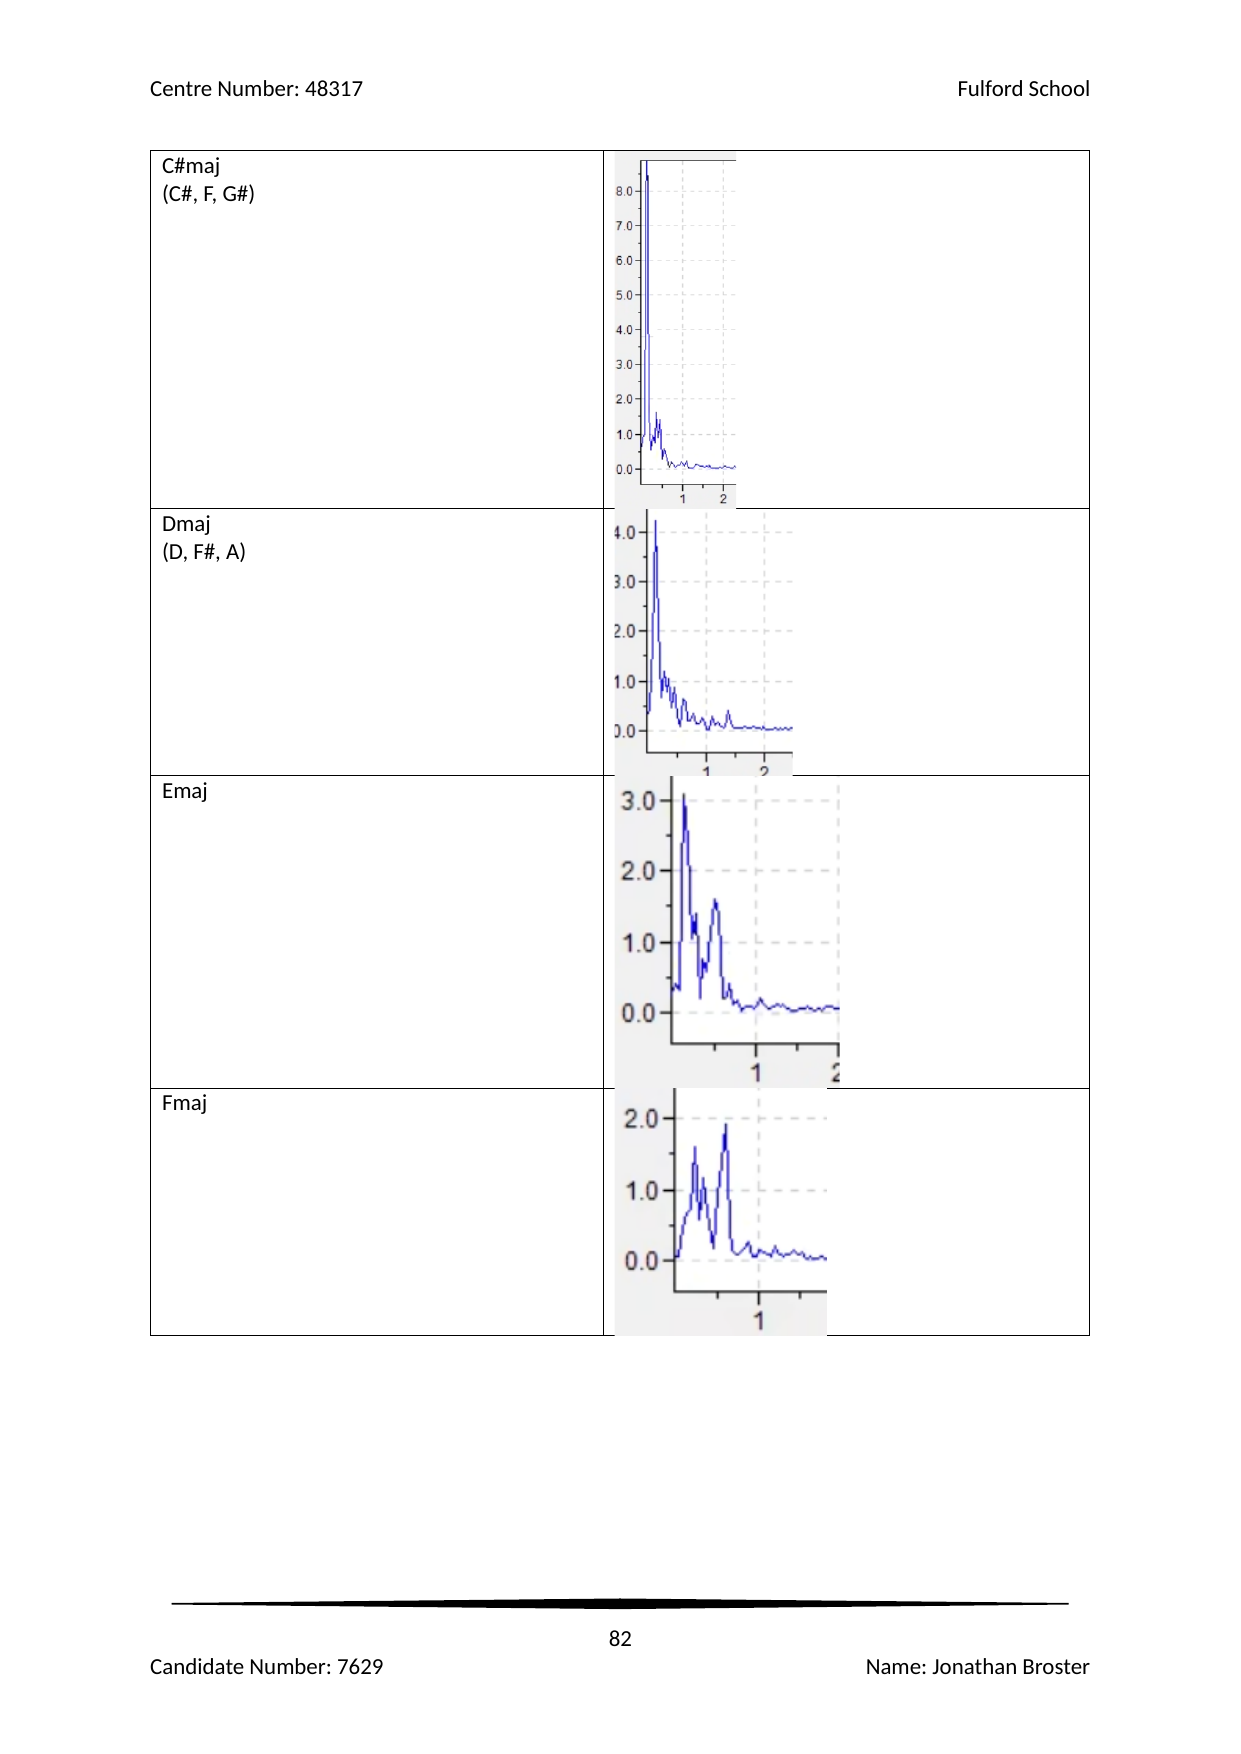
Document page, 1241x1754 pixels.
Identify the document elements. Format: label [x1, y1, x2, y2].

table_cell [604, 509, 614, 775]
picture [614, 151, 840, 1336]
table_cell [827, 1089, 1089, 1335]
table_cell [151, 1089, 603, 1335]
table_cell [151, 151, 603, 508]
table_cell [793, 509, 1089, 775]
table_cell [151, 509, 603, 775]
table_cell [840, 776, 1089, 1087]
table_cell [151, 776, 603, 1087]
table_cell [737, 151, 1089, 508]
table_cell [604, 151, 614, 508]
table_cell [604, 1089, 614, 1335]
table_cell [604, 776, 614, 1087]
